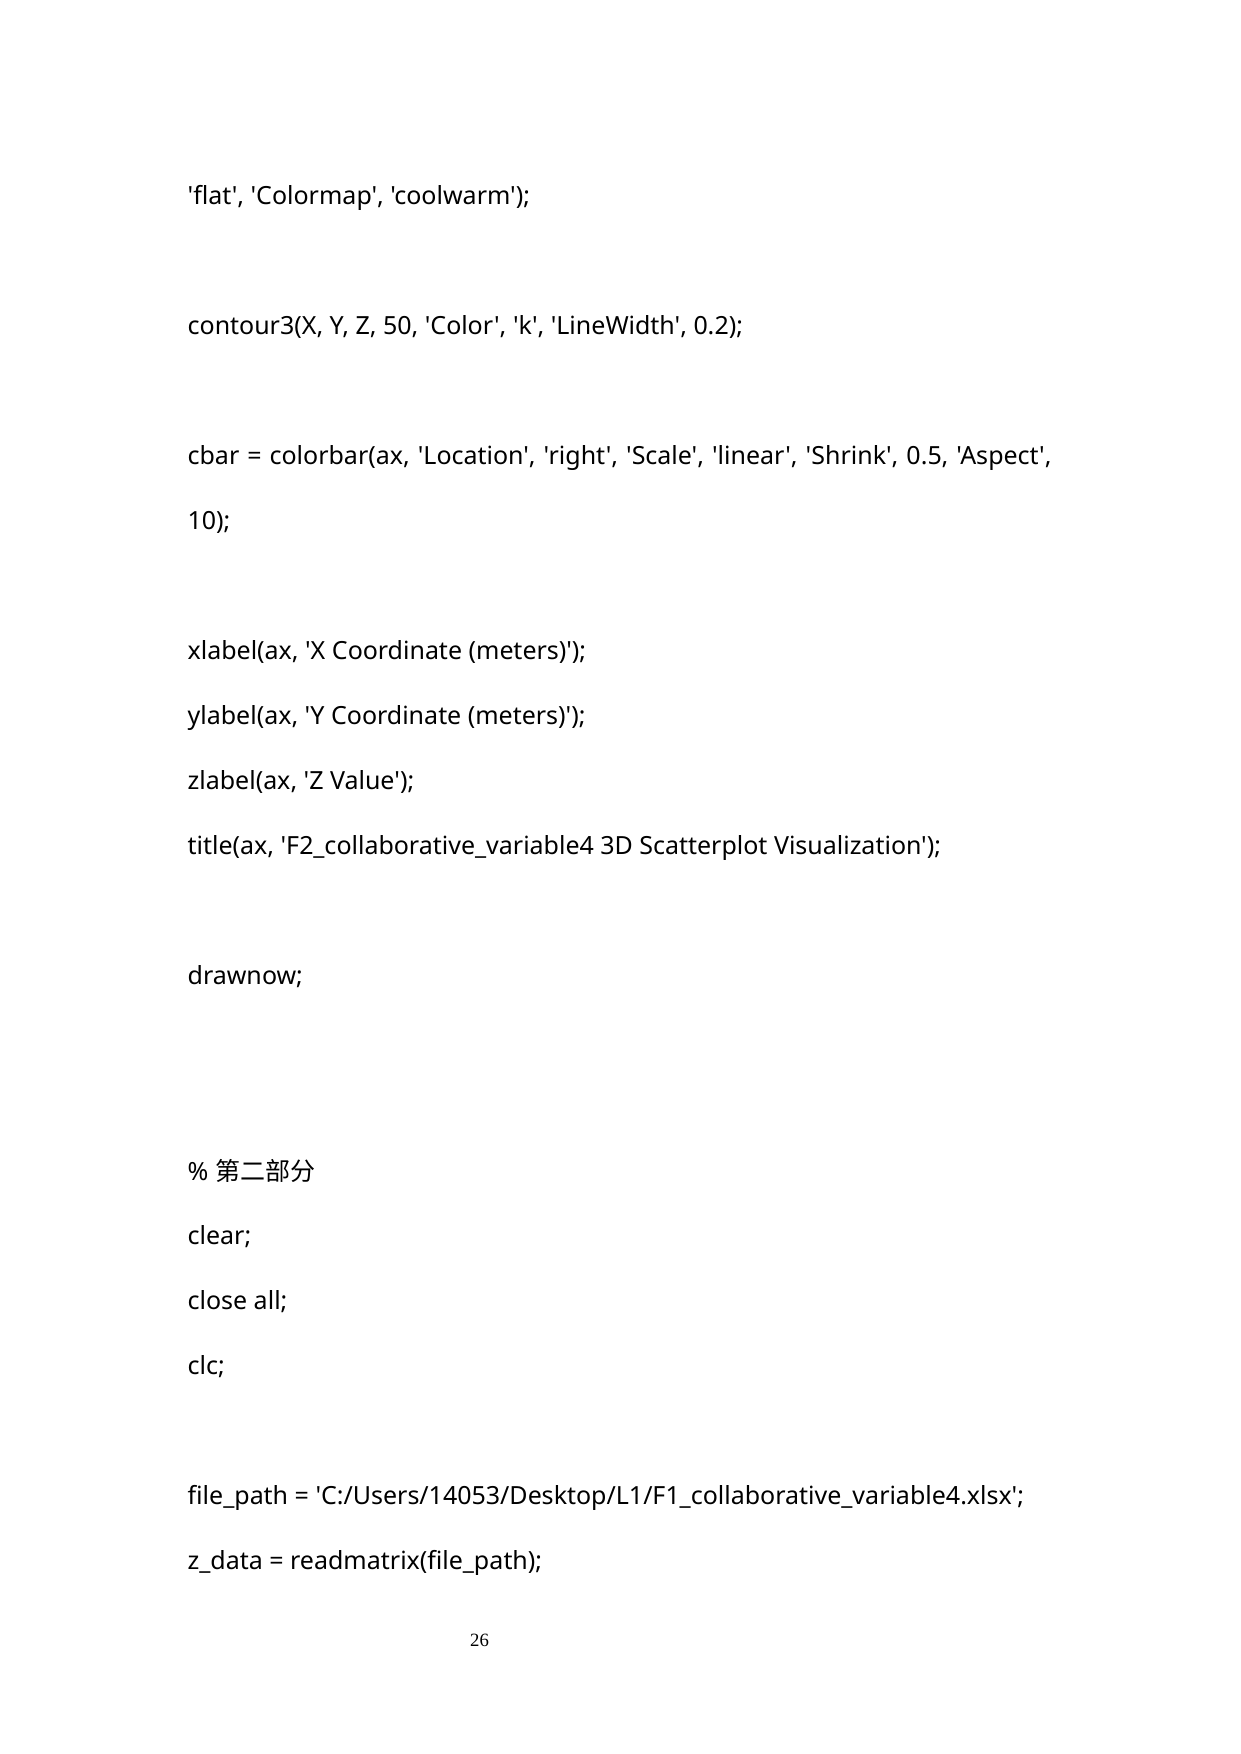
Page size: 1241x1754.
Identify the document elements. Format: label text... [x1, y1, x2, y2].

text file_path = 'C:/Users/14053/Desktop/L1/F1_collaborative_variable4.xlsx'; [187, 1462, 1053, 1527]
text cbar = colorbar(ax, 'Location', 'right', 'Scale', 'linear', 'Shrink', 0.5, 'Aspect', 10); [187, 422, 1053, 552]
text clear; [187, 1202, 1053, 1267]
text xlabel(ax, 'X Coordinate (meters)'); [187, 617, 1053, 682]
text z_data = readmatrix(file_path); [187, 1527, 1053, 1592]
text clc; [187, 1332, 1053, 1397]
text zlabel(ax, 'Z Value'); [187, 747, 1053, 812]
text ylabel(ax, 'Y Coordinate (meters)'); [187, 682, 1053, 747]
text drawnow; [187, 942, 1053, 1007]
text close all; [187, 1267, 1053, 1332]
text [187, 162, 1053, 227]
text title(ax, 'F2_collaborative_variable4 3D Scatterplot Visualization'); [187, 812, 1053, 877]
text contour3(X, Y, Z, 50, 'Color', 'k', 'LineWidth', 0.2); [187, 292, 1053, 357]
text % 第二部分 [187, 1137, 1053, 1202]
